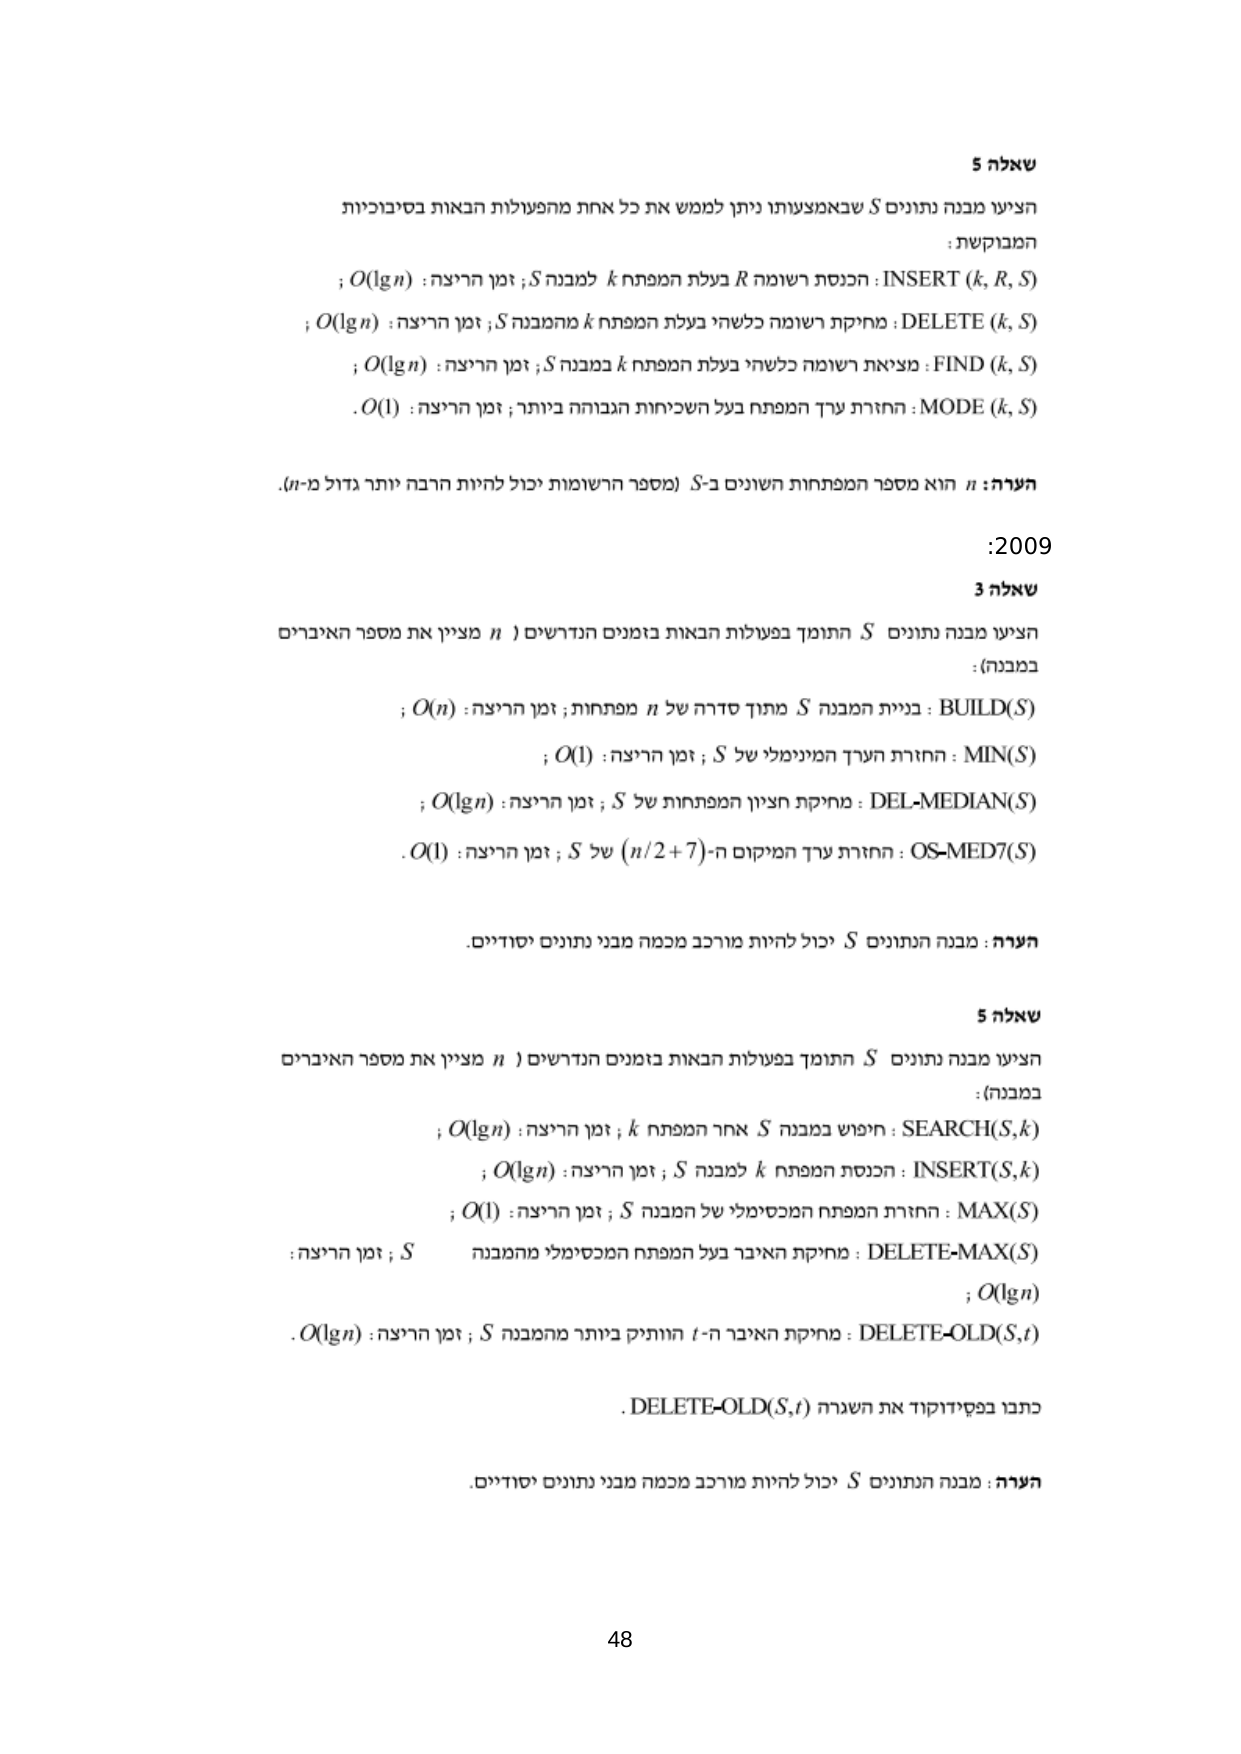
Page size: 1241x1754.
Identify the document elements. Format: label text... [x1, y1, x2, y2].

picture [258, 150, 1053, 514]
text 2009: [187, 533, 1053, 559]
picture [240, 578, 1053, 982]
picture [243, 1000, 1053, 1512]
